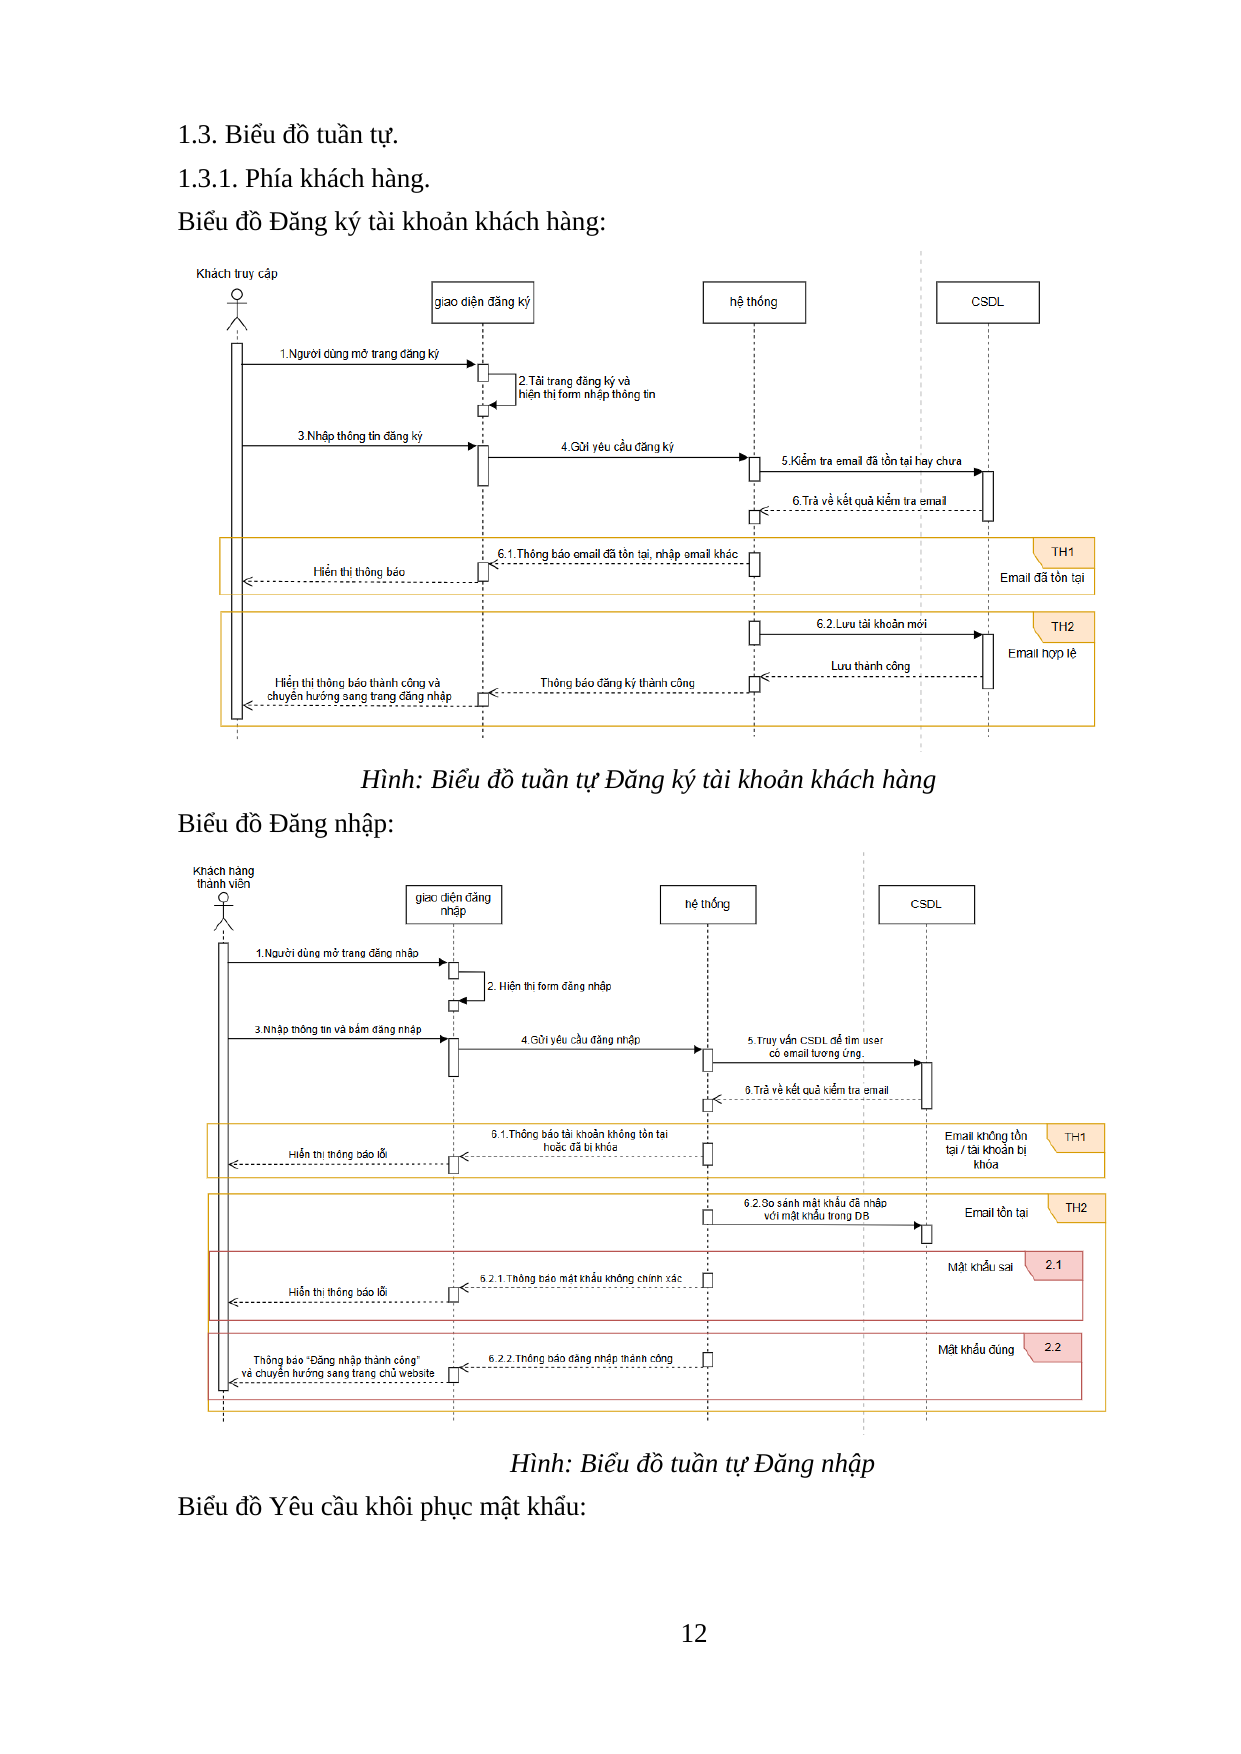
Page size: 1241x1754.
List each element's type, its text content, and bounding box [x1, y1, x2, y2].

picture [177, 851, 1118, 1435]
text Hình: Biểu đồ tuần tự Đăng ký tài khoản khách hàng [177, 764, 1122, 795]
text Biểu đồ Đăng nhập: [177, 807, 1122, 838]
text Hình: Biểu đồ tuần tự Đăng nhập [266, 1447, 1122, 1478]
text Biểu đồ Yêu cầu khôi phục mật khẩu: [177, 1490, 1122, 1522]
picture [177, 249, 1118, 752]
subtitle 1.3.1. Phía khách hàng. [177, 162, 1122, 193]
subtitle Biểu đồ Đăng ký tài khoản khách hàng: [177, 205, 1122, 237]
subtitle 1.3. Biểu đồ tuần tự. [177, 118, 1122, 149]
